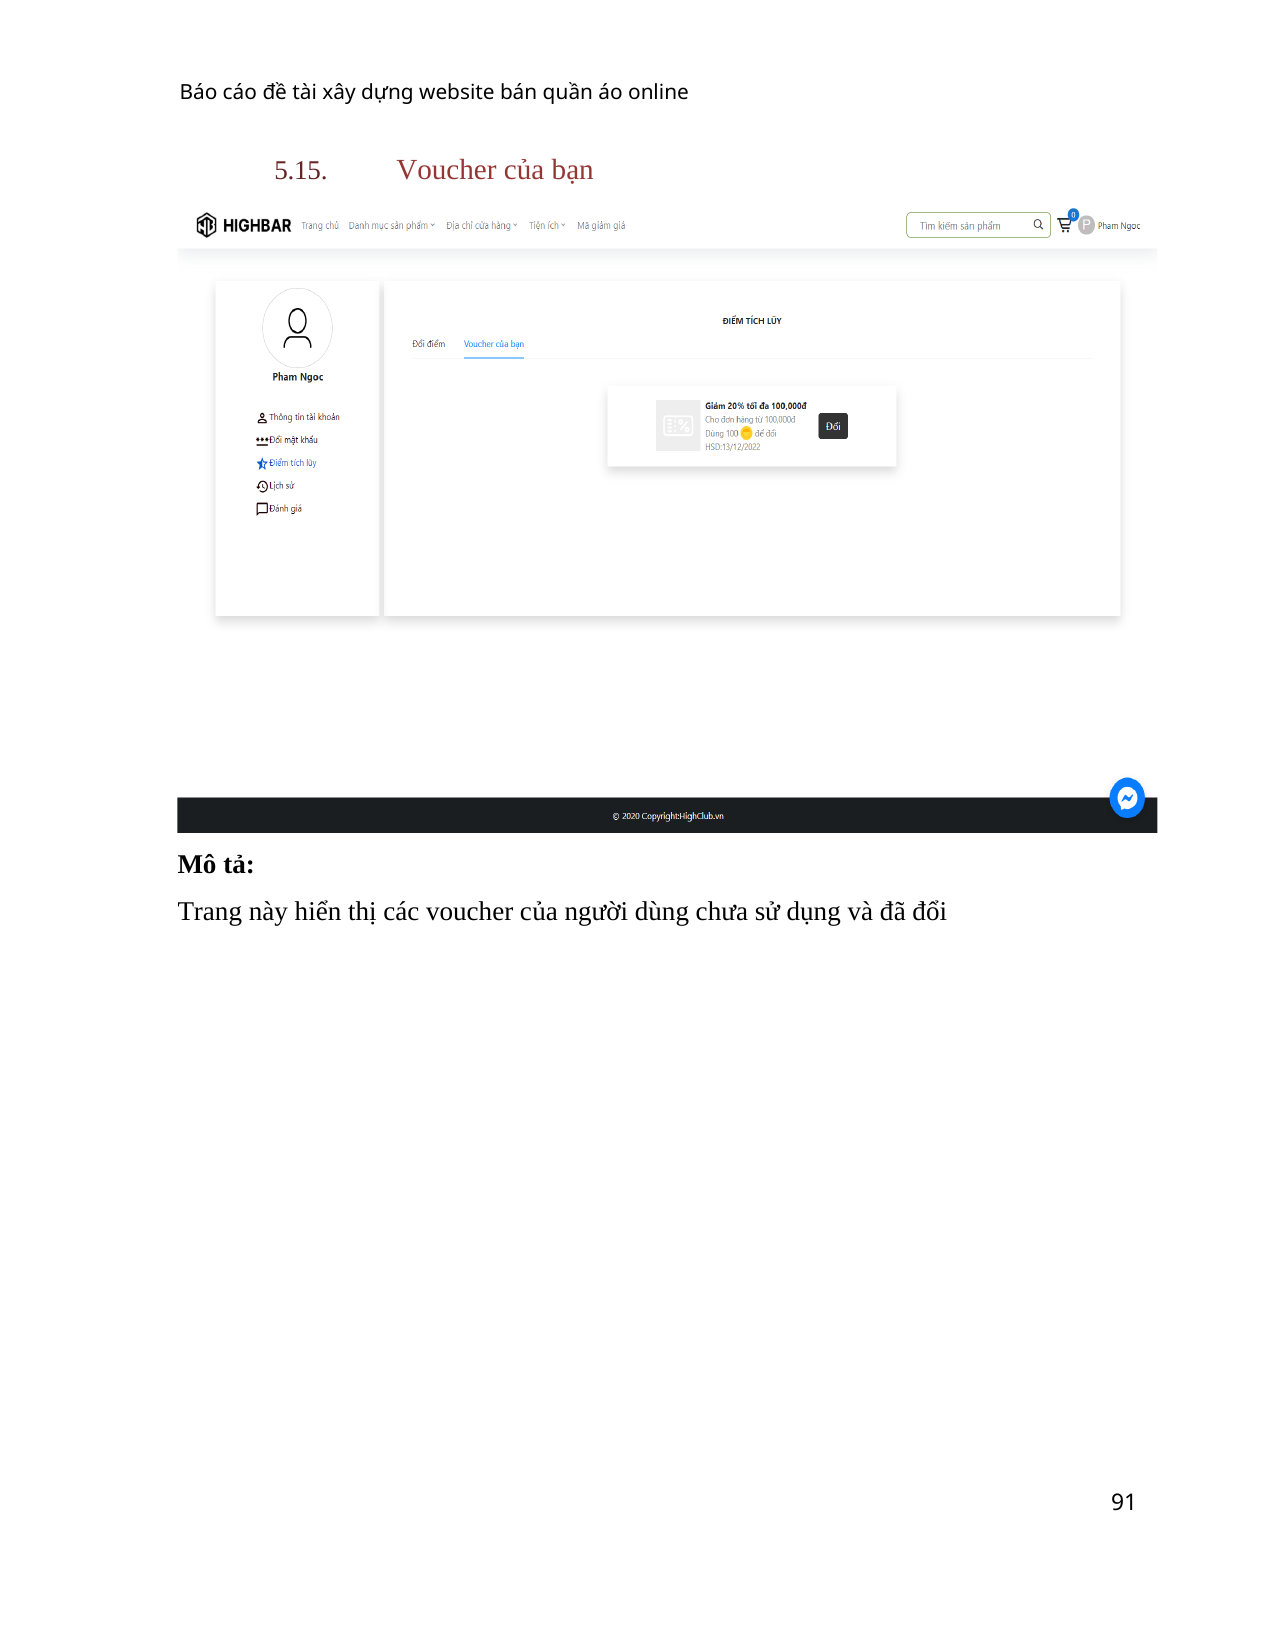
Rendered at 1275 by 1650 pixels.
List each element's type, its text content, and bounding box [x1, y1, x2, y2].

text Mô tả: [177, 848, 1137, 879]
subtitle Voucher của bạn [274, 152, 1137, 185]
picture [177, 202, 1158, 833]
text Trang này hiển thị các voucher của người dùng chưa sử dụng và đã đổi [177, 895, 1137, 926]
